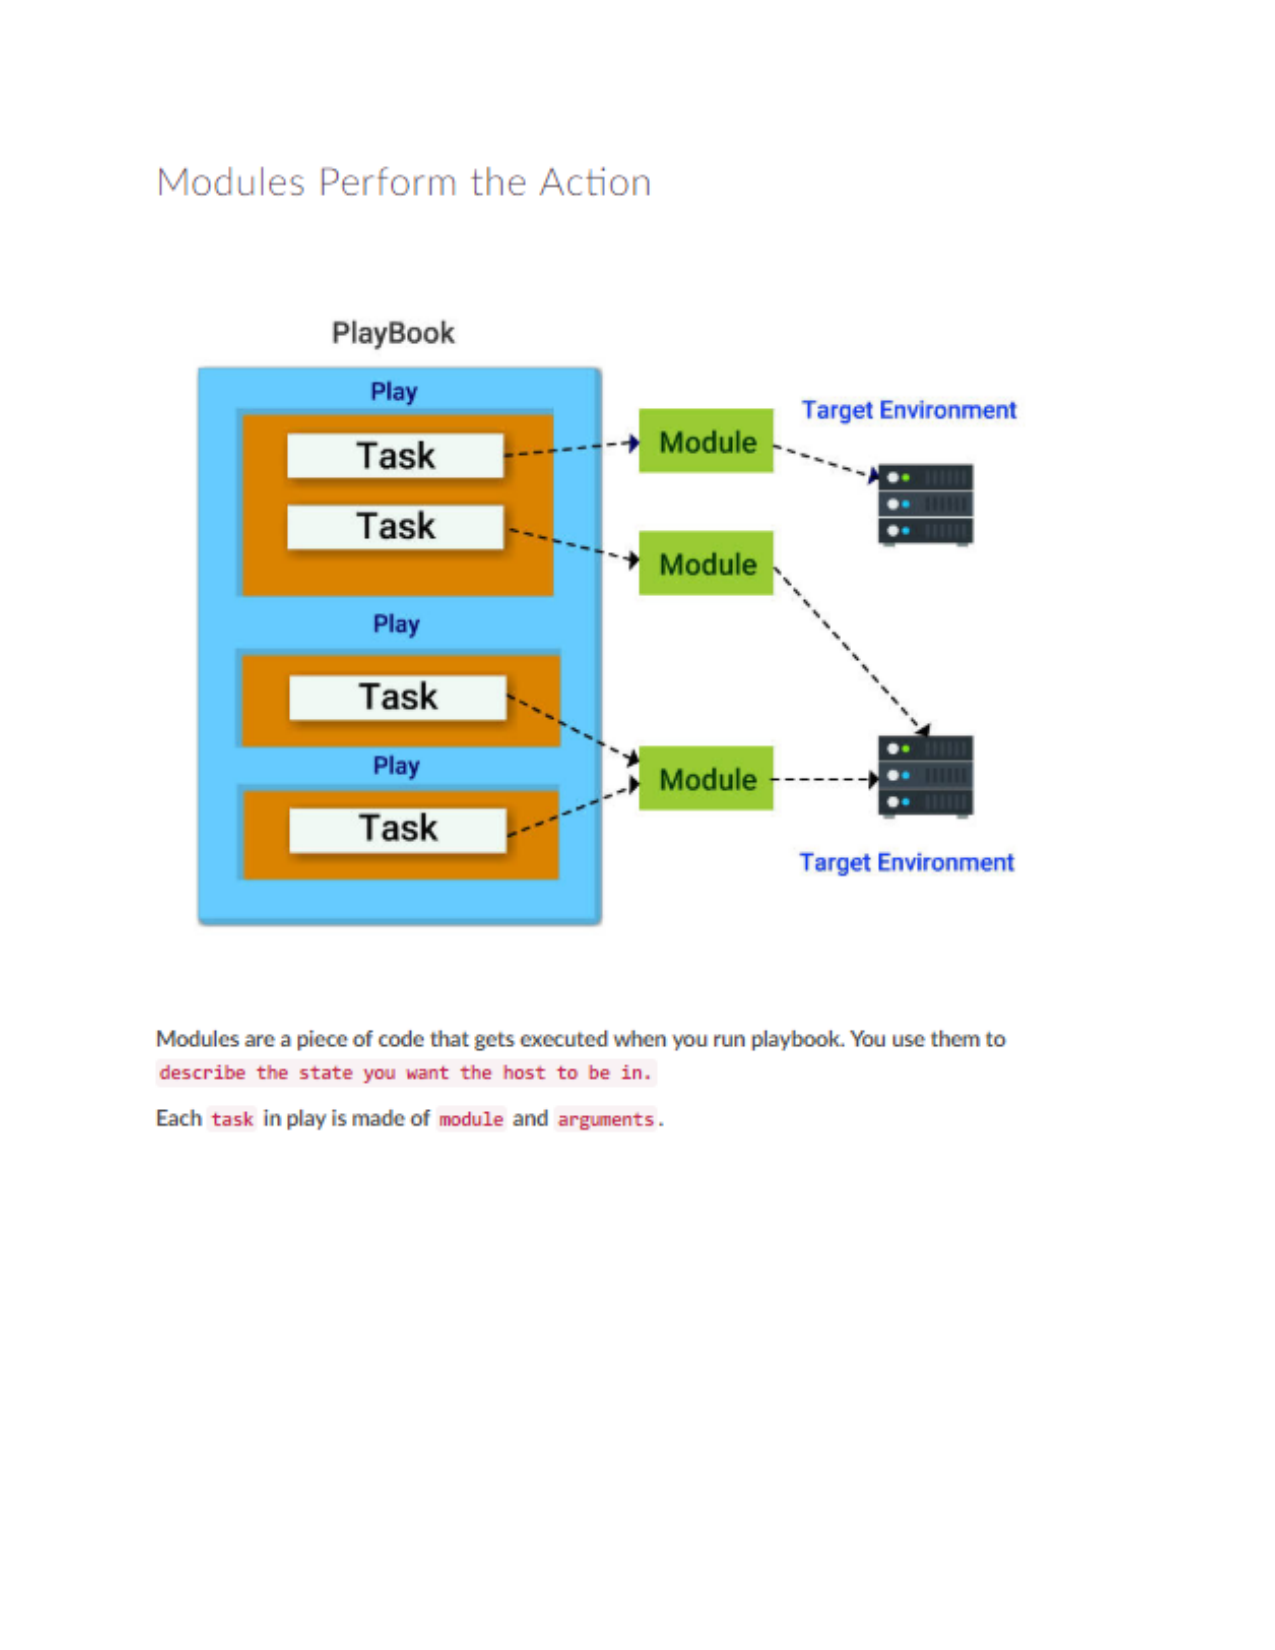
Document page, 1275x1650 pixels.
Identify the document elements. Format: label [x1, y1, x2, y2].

picture [150, 150, 1054, 1167]
